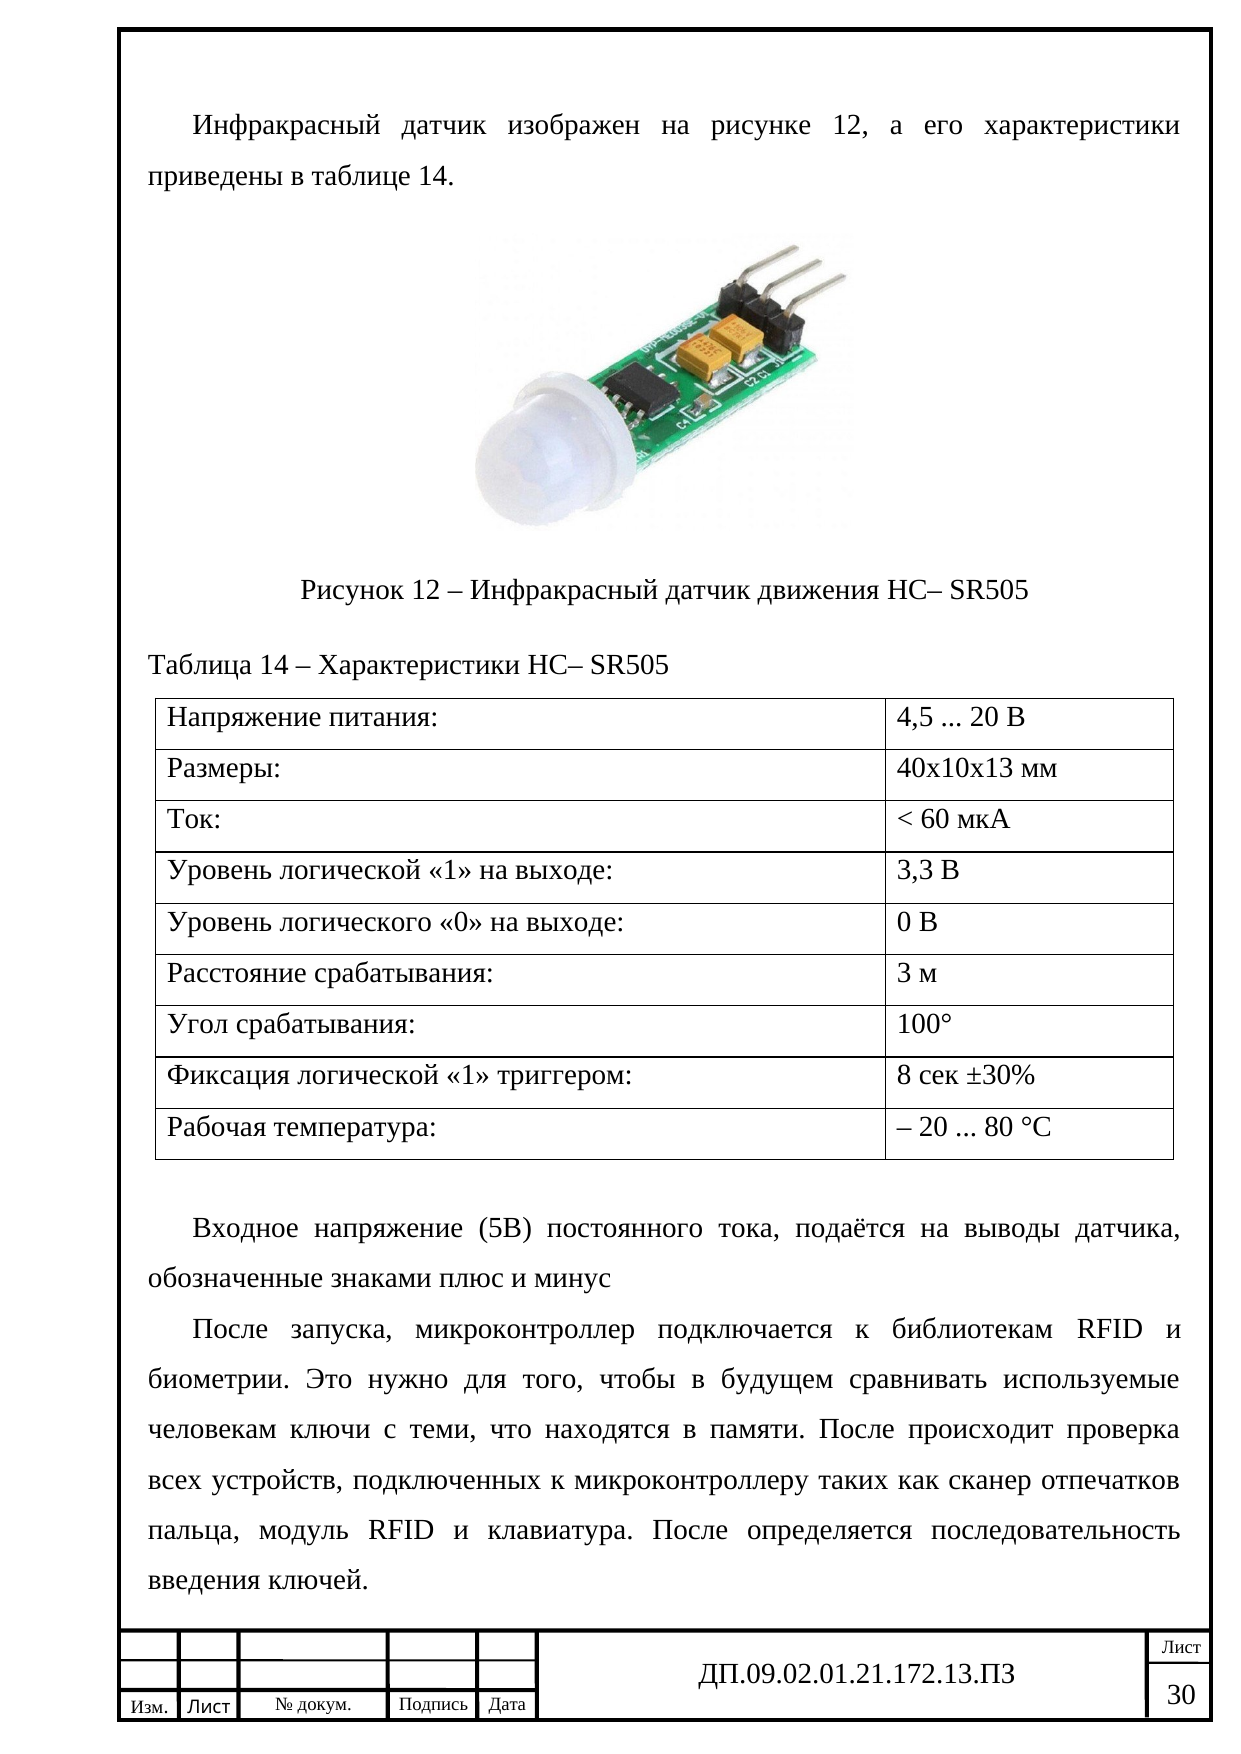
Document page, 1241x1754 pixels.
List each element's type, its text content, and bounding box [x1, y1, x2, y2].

picture [475, 233, 854, 531]
table_cell 0 В [886, 904, 1173, 954]
table_cell Расстояние срабатывания: [156, 955, 885, 1005]
text Входное напряжение (5В) постоянного тока, подаётся на выводы датчика, обозначенные знаками плюс и минус [148, 1210, 1181, 1294]
table_cell 100° [886, 1006, 1173, 1056]
table_cell Ток: [156, 801, 885, 851]
table_cell < 60 мкА [886, 801, 1173, 851]
text После запуска, микроконтроллер подключается к библиотекам RFID и биометрии. Это нужно для того, чтобы в будущем сравнивать используемые человекам ключи с теми, что находятся в памяти. После происходит проверка всех устройств, подключенных к микроконтроллеру таких как сканер отпечатков пальца, модуль RFID и клавиатура. После определяется последовательность введения ключей. [148, 1311, 1181, 1596]
table_cell Уровень логического «0» на выходе: [156, 904, 885, 954]
table_cell – 20 ... 80 °С [886, 1109, 1173, 1159]
text Таблица 14 – Характеристики HC– SR505 [148, 647, 1181, 681]
table_header Напряжение питания: [156, 699, 885, 749]
text Рисунок 12 – Инфракрасный датчик движения HC– SR505 [148, 572, 1181, 606]
table_cell Рабочая температура: [156, 1109, 885, 1159]
table_cell 40х10х13 мм [886, 750, 1173, 800]
table_cell Фиксация логической «1» триггером: [156, 1058, 885, 1108]
table_cell 3 м [886, 955, 1173, 1005]
table_header 4,5 ... 20 В [886, 699, 1173, 749]
text Инфракрасный датчик изображен на рисунке 12, а его характеристики приведены в таблице 14. [148, 107, 1181, 191]
table_cell Угол срабатывания: [156, 1006, 885, 1056]
table_cell Уровень логической «1» на выходе: [156, 853, 885, 903]
table_cell 3,3 В [886, 853, 1173, 903]
table_cell Размеры: [156, 750, 885, 800]
table_cell 8 сек ±30% [886, 1058, 1173, 1108]
